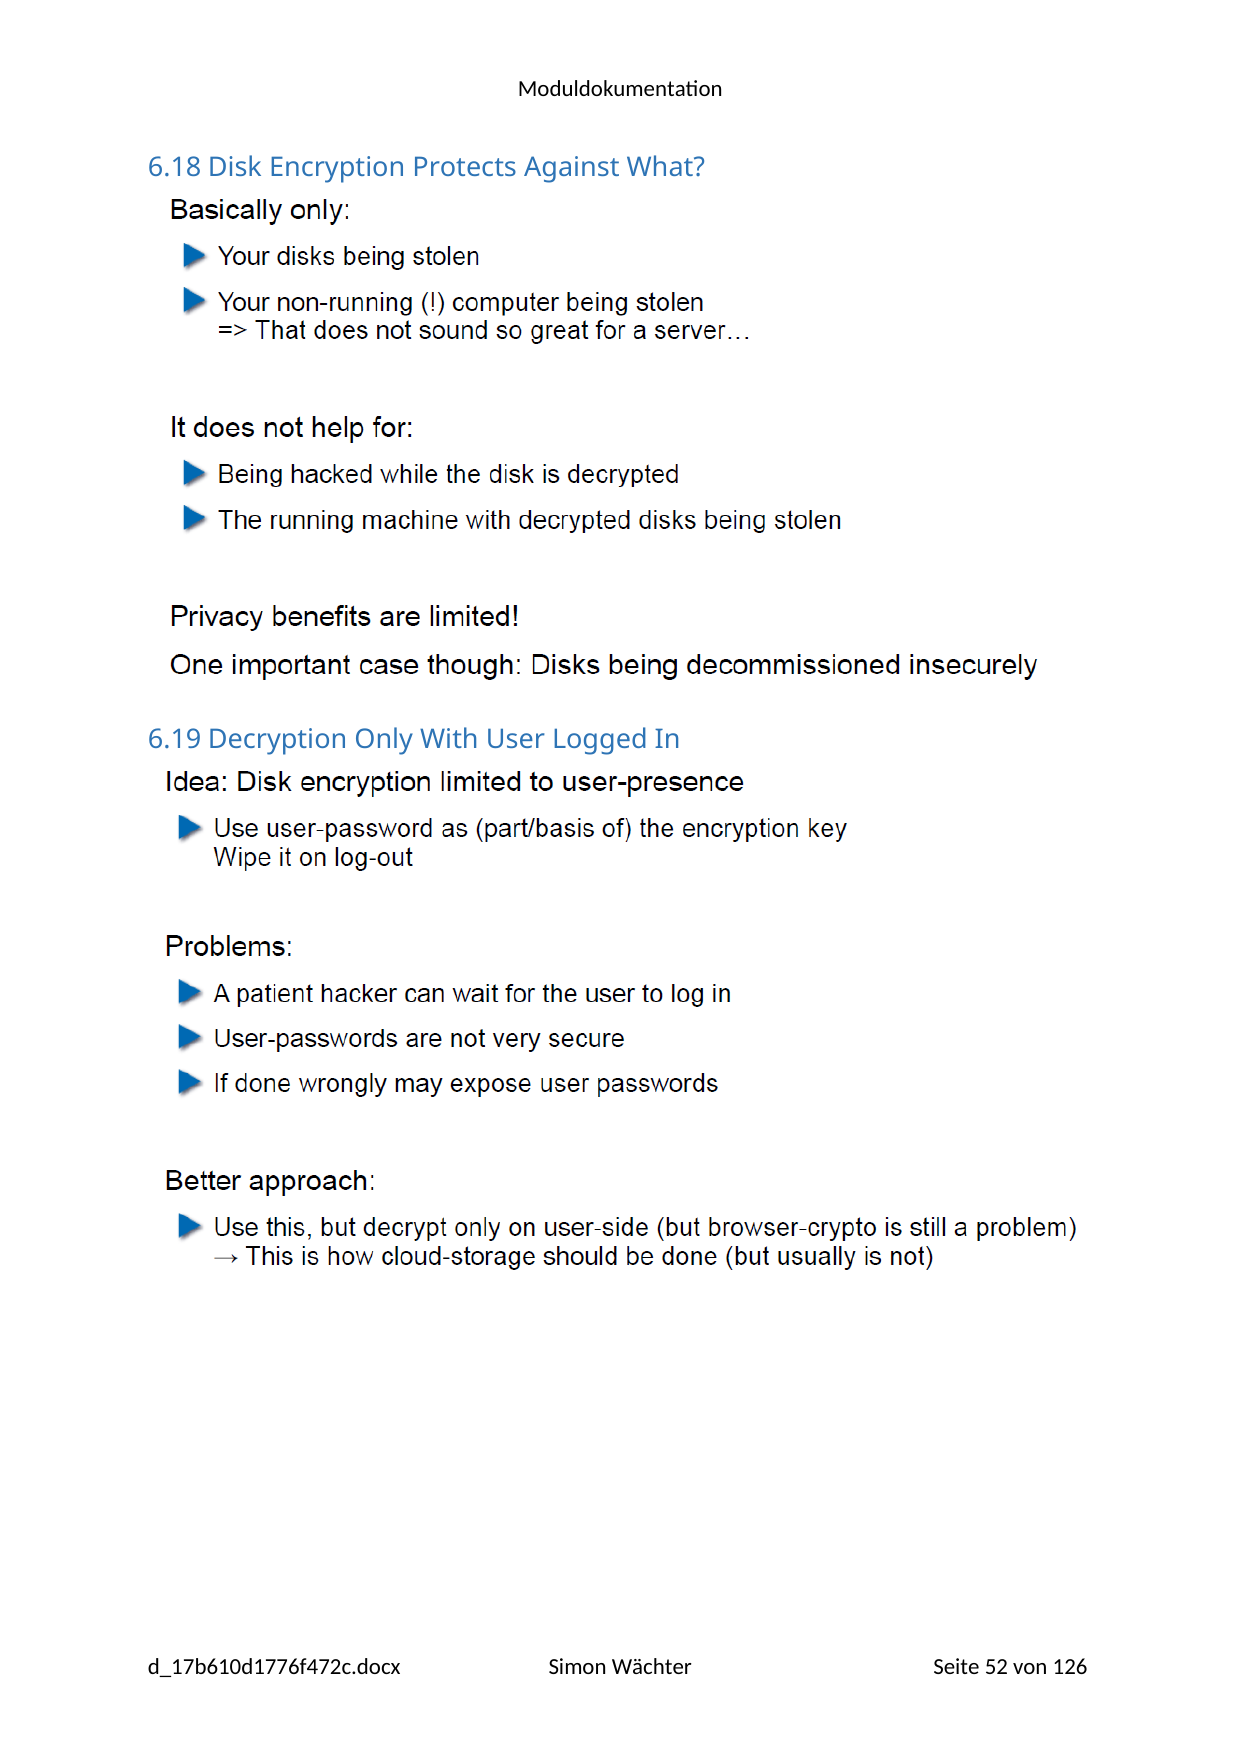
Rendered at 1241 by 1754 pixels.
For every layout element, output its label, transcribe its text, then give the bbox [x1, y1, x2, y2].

picture [147, 187, 1093, 701]
subtitle Decryption Only With User Logged In [148, 720, 1093, 757]
subtitle Disk Encryption Protects Against What? [148, 148, 1093, 184]
picture [147, 759, 1093, 1286]
